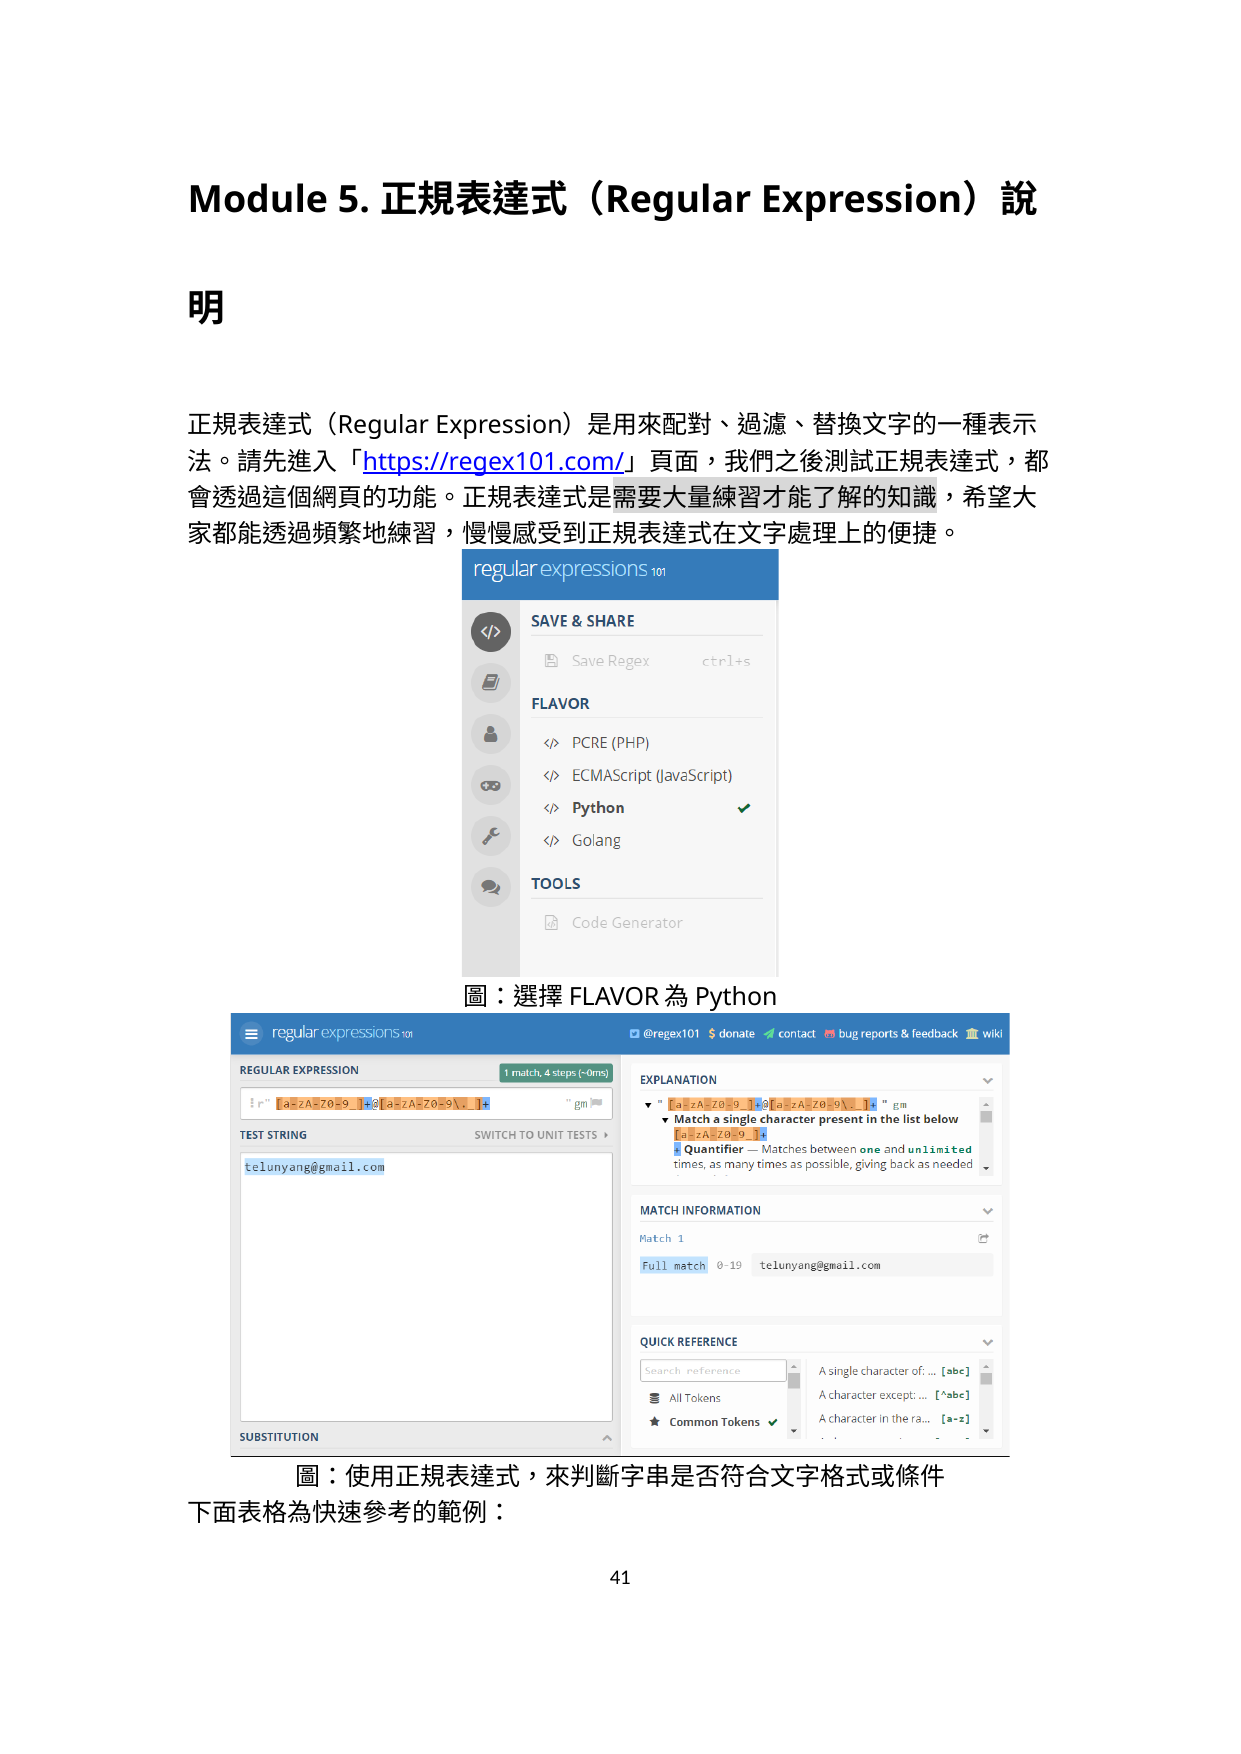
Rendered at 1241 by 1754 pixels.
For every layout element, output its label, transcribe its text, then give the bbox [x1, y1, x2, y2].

subtitle Module 5. 正規表達式（Regular Expression）說明 [187, 169, 1053, 332]
text 下面表格為快速參考的範例： [187, 1493, 1053, 1529]
picture [230, 1013, 1010, 1457]
text 正規表達式（Regular Expression）是用來配對、過濾、替換文字的一種表示法。請先進入「https://regex101.com/」頁面，我們之後測試正規表達式，都會透過這個網頁的功能。正規表達式是需要大量練習才能了解的知識，希望大家都能透過頻繁地練習，慢慢感受到正規表達式在文字處理上的便捷。 [187, 405, 1053, 550]
picture [461, 549, 779, 977]
text 圖：使用正規表達式，來判斷字串是否符合文字格式或條件 [187, 1457, 1053, 1493]
text 圖：選擇 FLAVOR為Python [187, 977, 1053, 1013]
